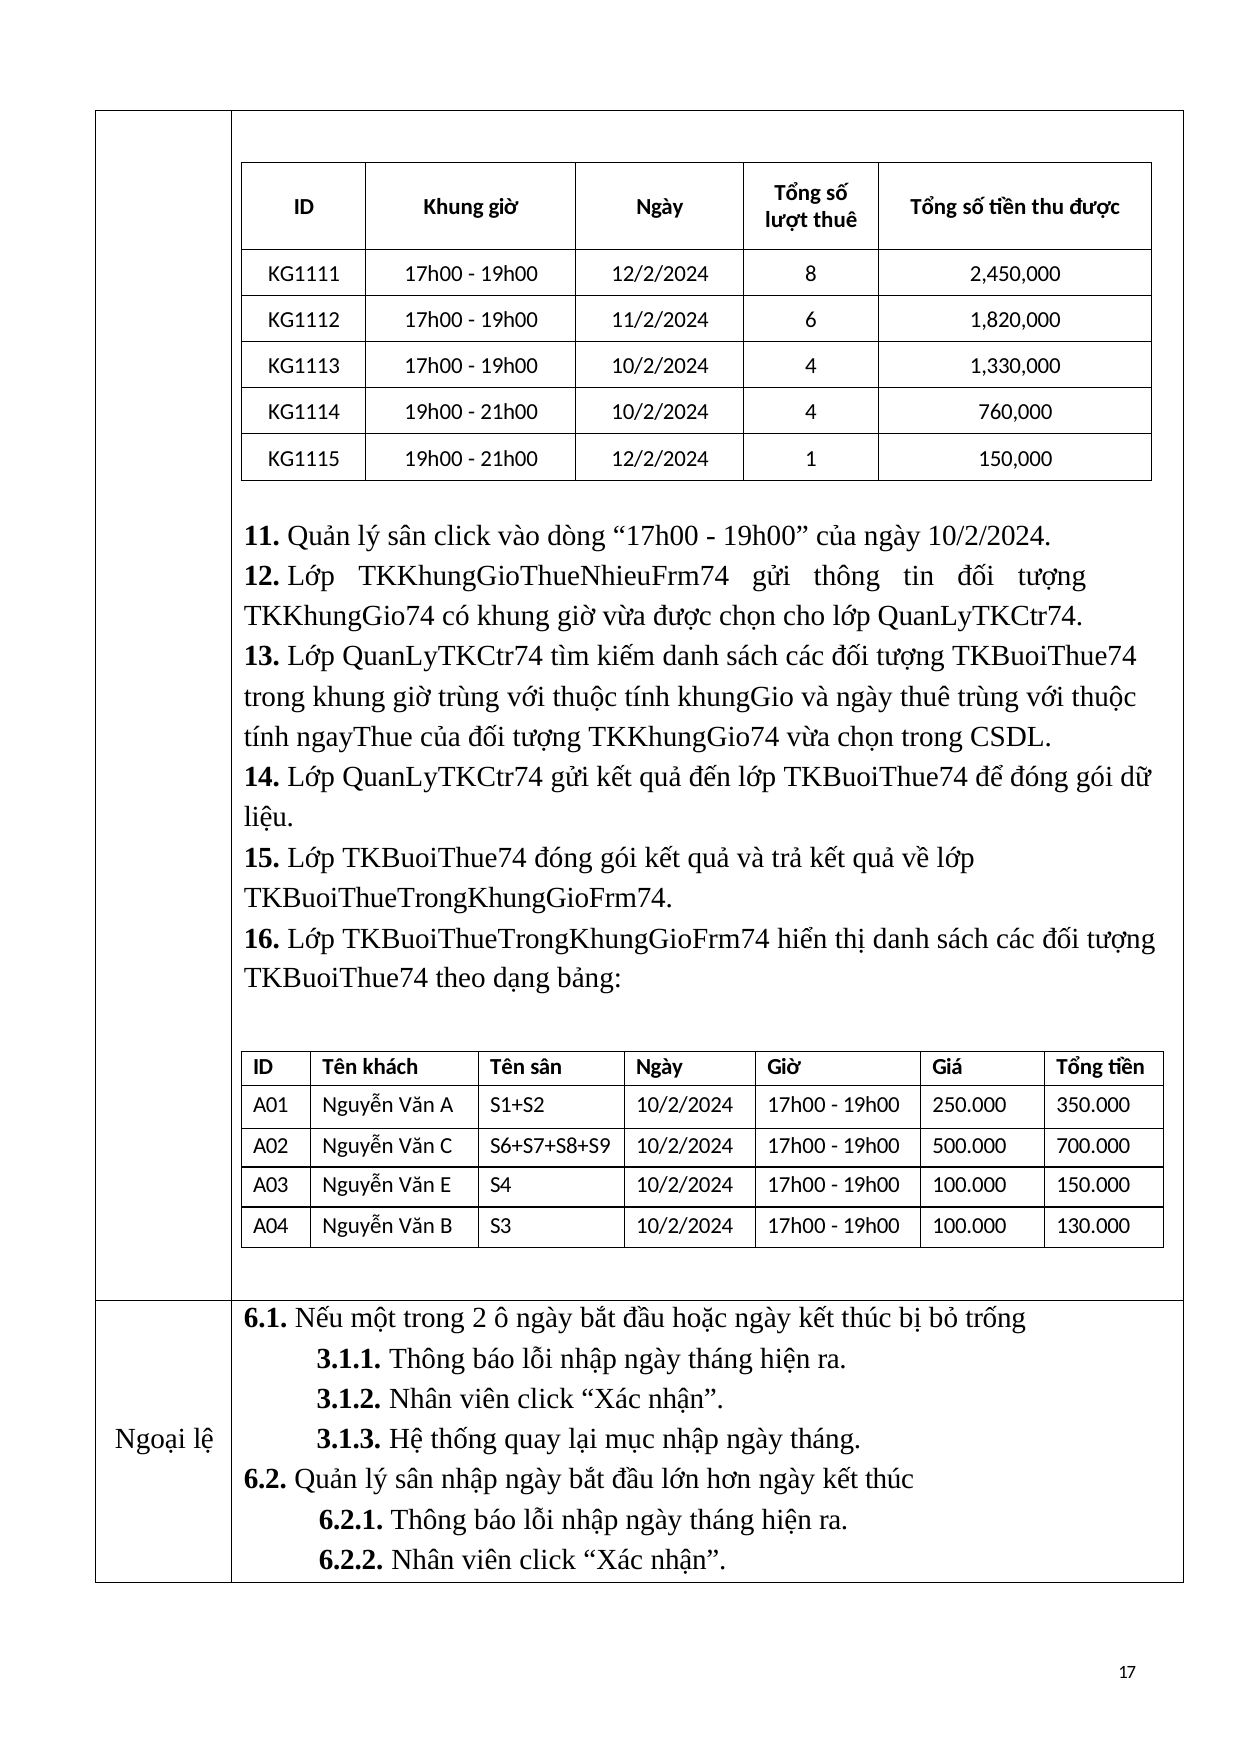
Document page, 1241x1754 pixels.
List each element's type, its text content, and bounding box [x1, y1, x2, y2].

table_header [96, 111, 231, 1300]
table_header Quản lý sân click vào dòng “17h00 - 19h00” của ngày 10/2/2024. Lớp TKKhungGioThueNhieuFrm74 gửi thông tin đối tượng TKKhungGio74 có khung giờ vừa được chọn cho lớp QuanLyTKCtr74. Lớp QuanLyTKCtr74 tìm kiếm danh sách các đối tượng TKBuoiThue74 trong khung giờ trùng với thuộc tính khungGio và ngày thuê trùng với thuộc tính ngayThue của đối tượng TKKhungGio74 vừa chọn trong CSDL. Lớp QuanLyTKCtr74 gửi kết quả đến lớp TKBuoiThue74 để đóng gói dữ liệu. Lớp TKBuoiThue74 đóng gói kết quả và trả kết quả về lớp TKBuoiThueTrongKhungGioFrm74. Lớp TKBuoiThueTrongKhungGioFrm74 hiển thị danh sách các đối tượng TKBuoiThue74 theo dạng bảng: [232, 111, 1183, 1300]
table_cell 6.1. Nếu một trong 2 ô ngày bắt đầu hoặc ngày kết thúc bị bỏ trống Thông báo lỗi nhập ngày tháng hiện ra. Nhân viên click “Xác nhận”. Hệ thống quay lại mục nhập ngày tháng. Quản lý sân nhập ngày bắt đầu lớn hơn ngày kết thúc Thông báo lỗi nhập ngày tháng hiện ra. Nhân viên click “Xác nhận”. [232, 1301, 1183, 1582]
table_cell Ngoại lệ [96, 1301, 231, 1582]
